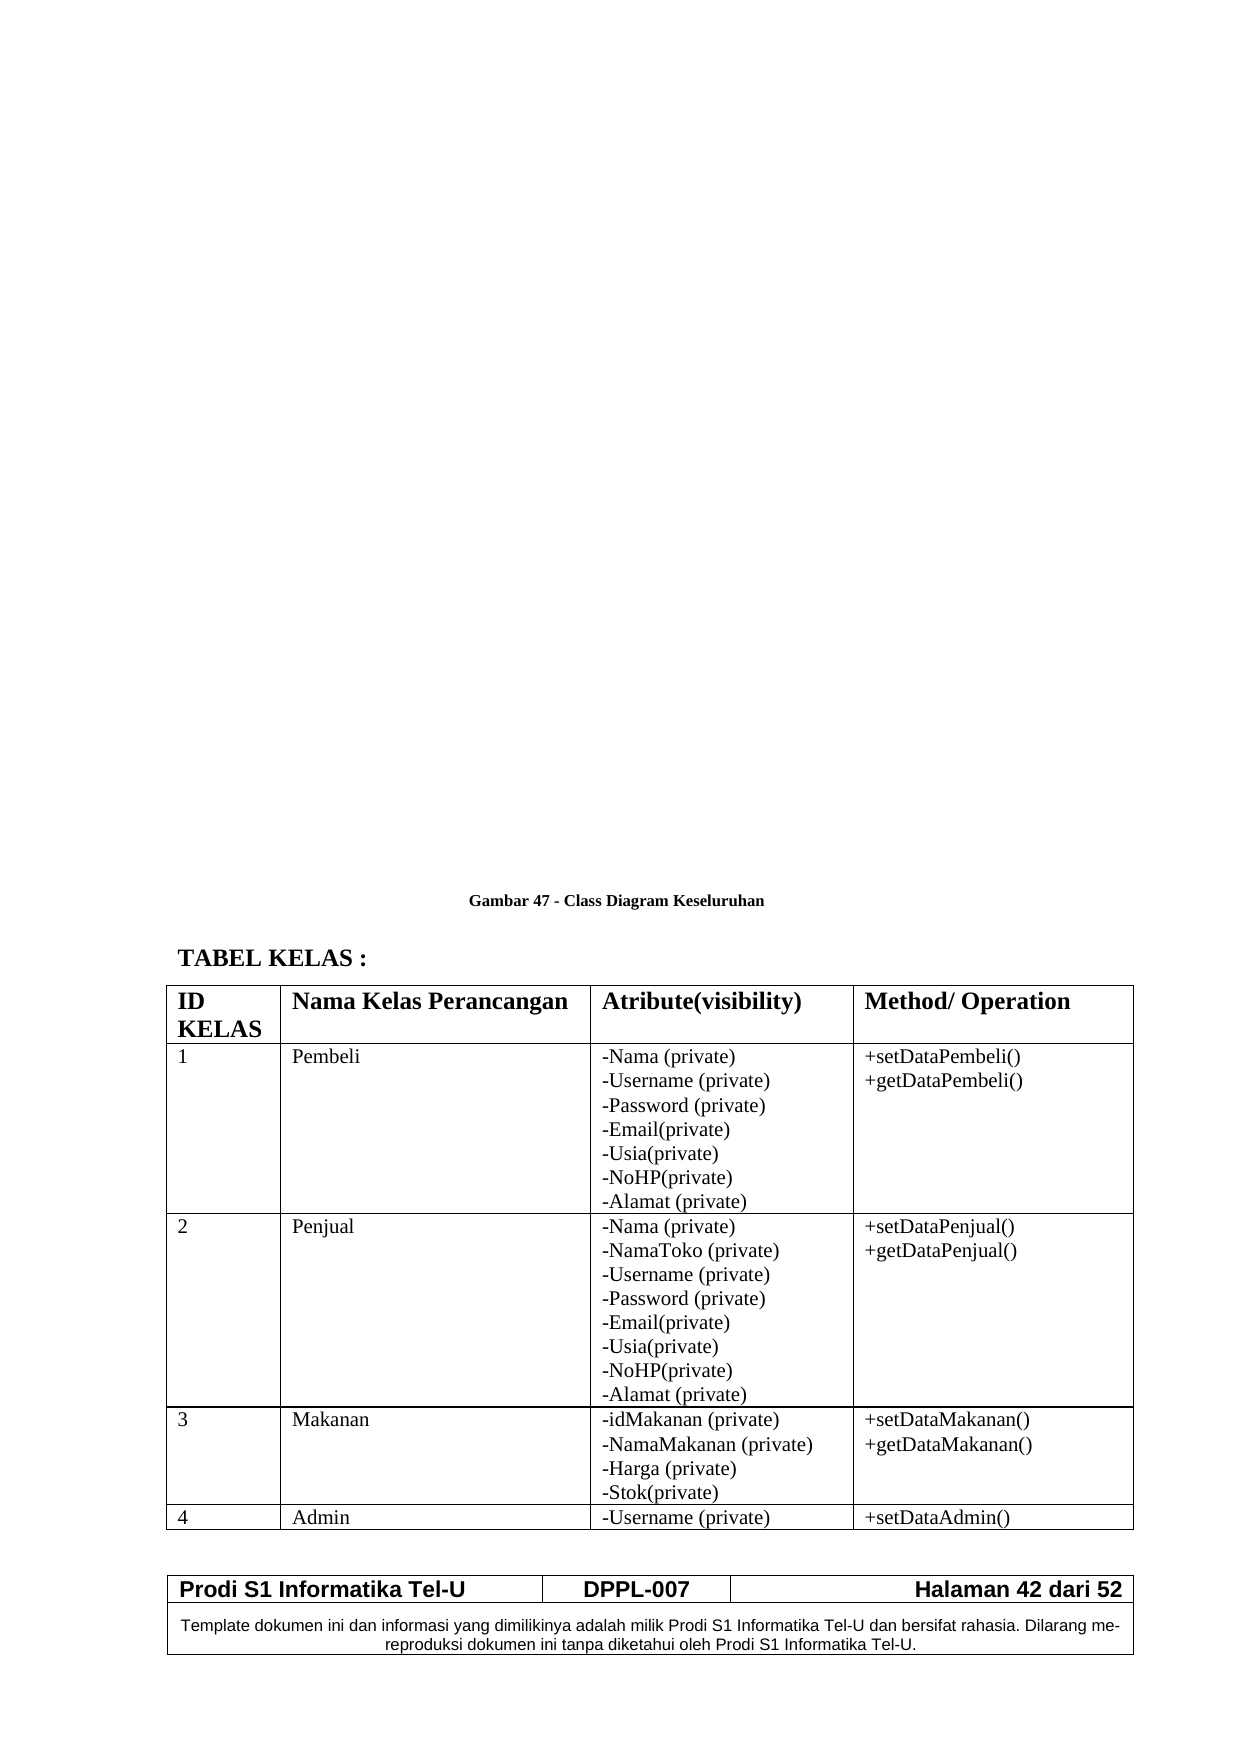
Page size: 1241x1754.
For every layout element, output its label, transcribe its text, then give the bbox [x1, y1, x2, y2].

table_cell Admin [281, 1505, 590, 1529]
table_cell 3 [167, 1408, 280, 1504]
table_cell 2 [167, 1214, 280, 1406]
table_header Method/ Operation [854, 986, 1133, 1043]
table_cell +setDataPembeli() +getDataPembeli() [854, 1044, 1133, 1213]
table_cell Penjual [281, 1214, 590, 1406]
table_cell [854, 1505, 1133, 1529]
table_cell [591, 1505, 853, 1529]
table_header Nama Kelas Perancangan [281, 986, 590, 1043]
table_cell +setDataPenjual() +getDataPenjual() [854, 1214, 1133, 1406]
table_cell -Nama (private) -Username (private) -Password (private) -Email(private) -Usia(private) -NoHP(private) -Alamat (private) [591, 1044, 853, 1213]
table_header Atribute(visibility) [591, 986, 853, 1043]
table_cell 4 [167, 1505, 280, 1529]
table_cell +setDataMakanan() +getDataMakanan() [854, 1408, 1133, 1504]
table_cell Pembeli [281, 1044, 590, 1213]
table_cell Makanan [281, 1408, 590, 1504]
text TABEL KELAS : [177, 931, 1122, 972]
table_header ID KELAS [167, 986, 280, 1043]
table_cell -Nama (private) -NamaToko (private) -Username (private) -Password (private) -Email(private) -Usia(private) -NoHP(private) -Alamat (private) [591, 1214, 853, 1406]
table_cell 1 [167, 1044, 280, 1213]
table_cell -idMakanan (private) -NamaMakanan (private) -Harga (private) -Stok(private) [591, 1408, 853, 1504]
